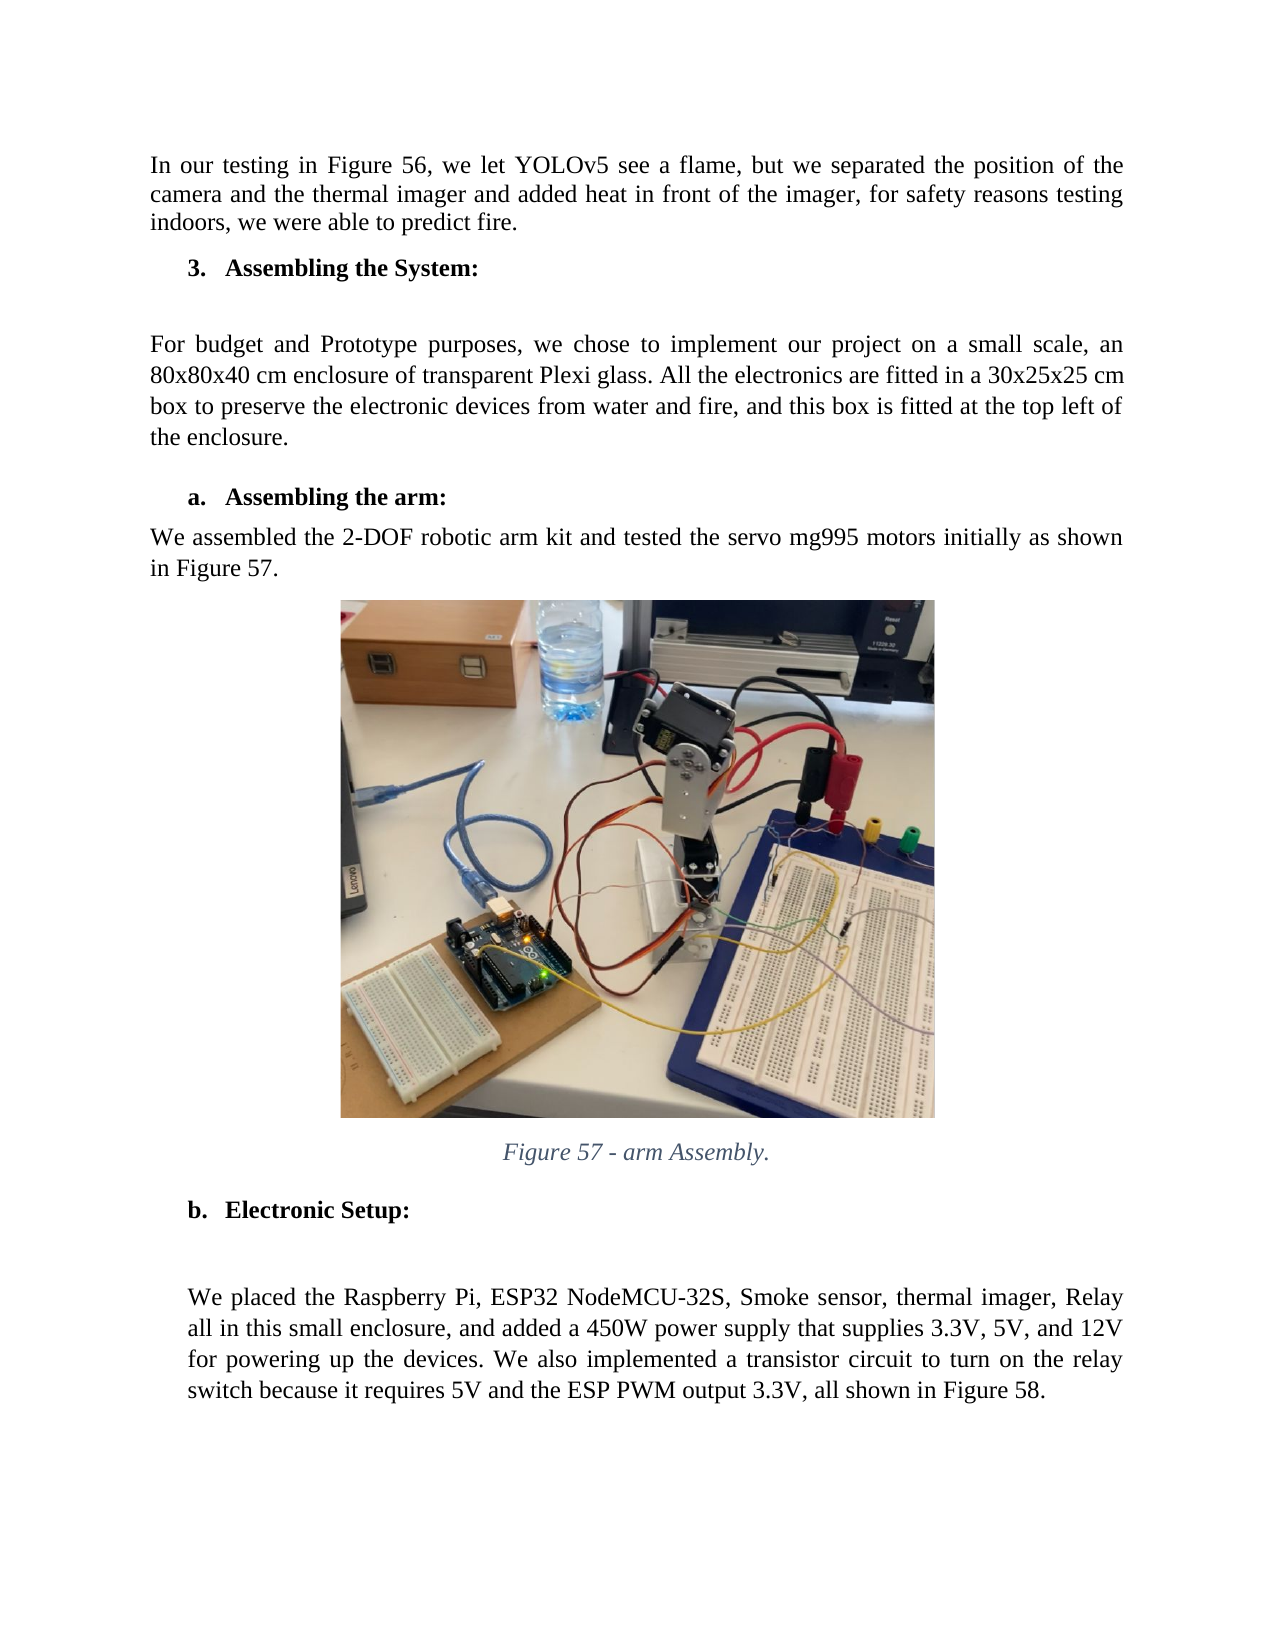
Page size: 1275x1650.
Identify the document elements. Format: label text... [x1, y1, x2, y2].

text We assembled the 2-DOF robotic arm kit and tested the servo mg995 motors initially as shown in Figure 57. [150, 522, 1125, 582]
text In our testing in Figure 56, we let YOLOv5 see a flame, but we separated the position of the camera and the thermal imager and added heat in front of the imager, for safety reasons testing indoors, we were able to predict fire. [150, 150, 1125, 236]
text Figure 57 - arm Assembly. [150, 1137, 1125, 1166]
picture [340, 600, 935, 1118]
subtitle Assembling the System: [187, 253, 1125, 282]
text We placed the Raspberry Pi, ESP32 NodeMCU-32S, Smoke sensor, thermal imager, Relay all in this small enclosure, and added a 450W power supply that supplies 3.3V, 5V, and 12V for powering up the devices. We also implemented a transistor circuit to turn on the relay switch because it requires 5V and the ESP PWM output 3.3V, all shown in Figure 58. [187, 1282, 1125, 1404]
text For budget and Prototype purposes, we chose to implement our project on a small scale, an 80x80x40 cm enclosure of transparent Plexi glass. All the electronics are fitted in a 30x25x25 cm box to preserve the electronic devices from water and fire, and this box is fitted at the top left of the enclosure. [150, 329, 1125, 451]
subtitle Electronic Setup: [187, 1195, 1125, 1223]
subtitle Assembling the arm: [187, 482, 1125, 511]
